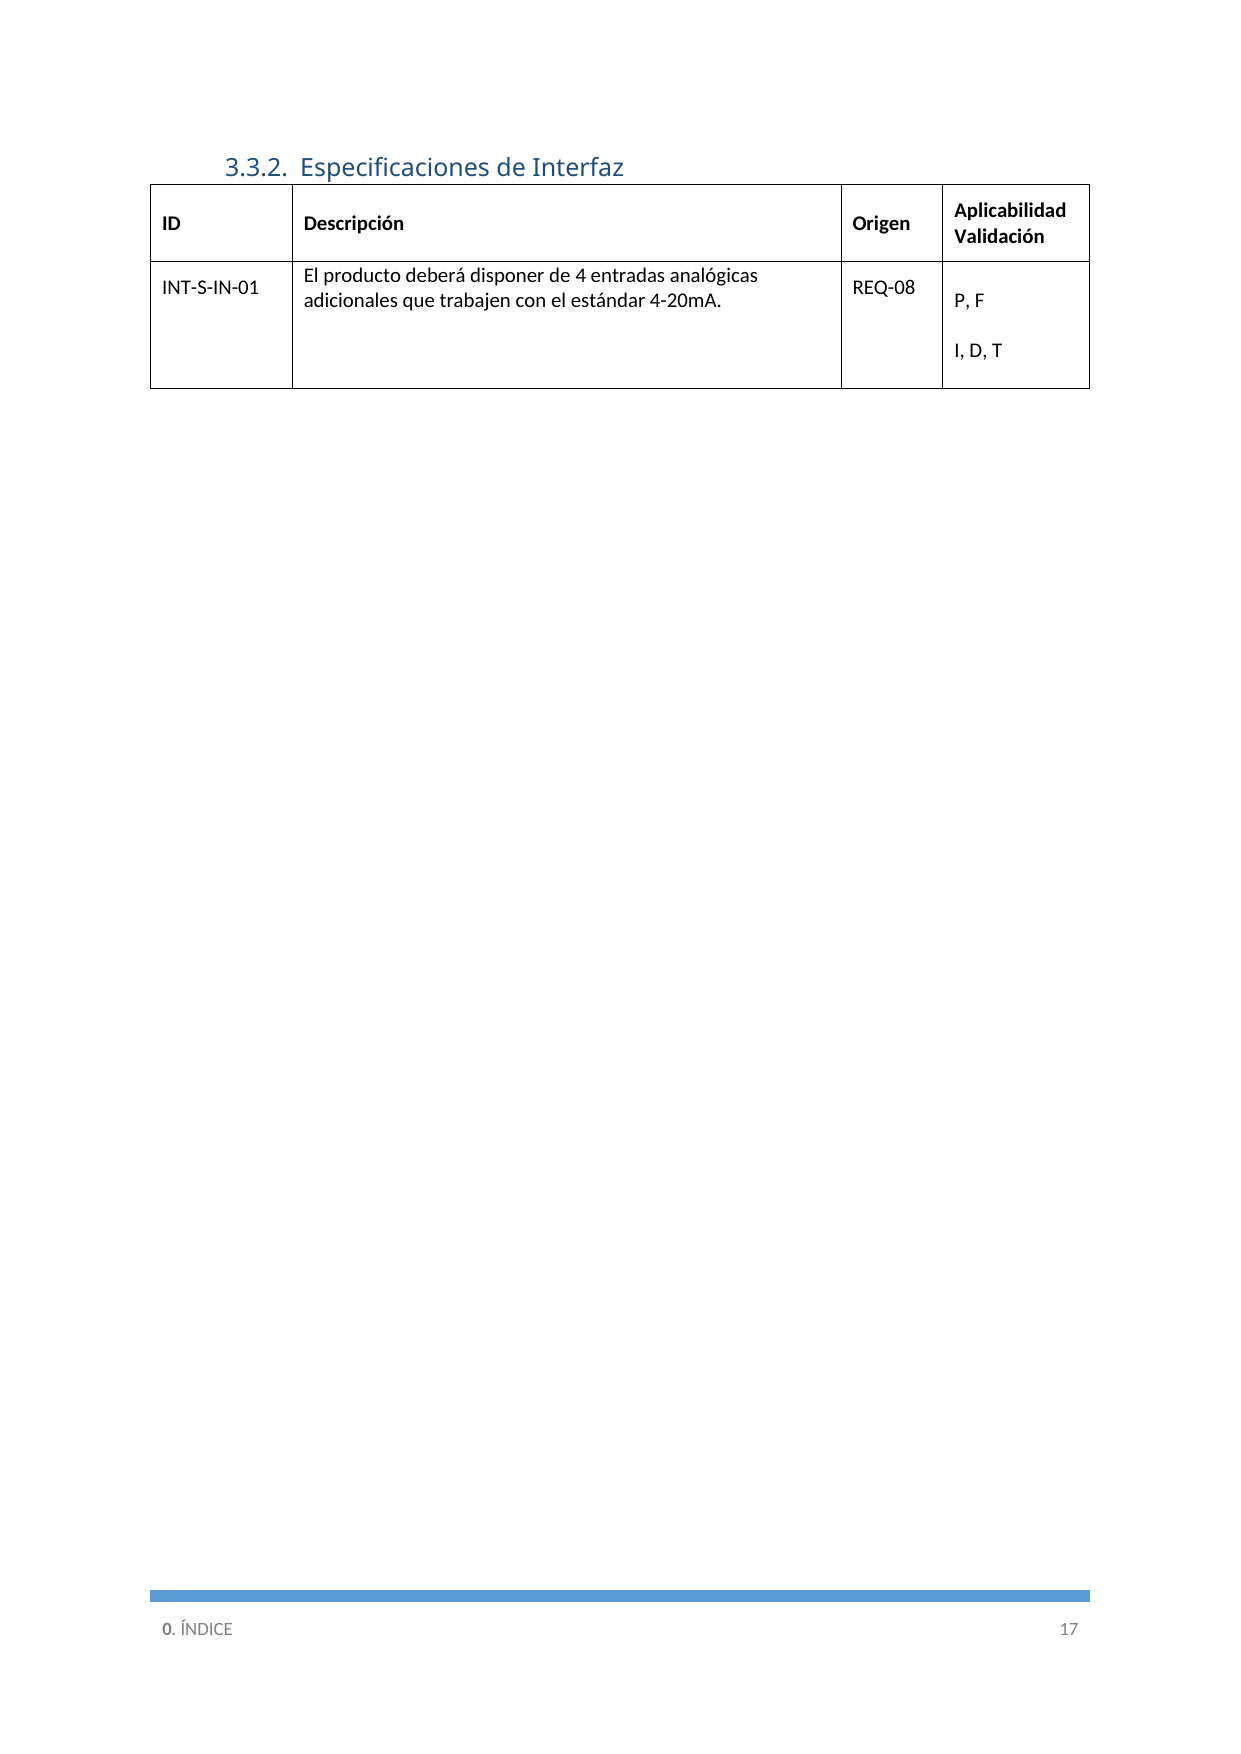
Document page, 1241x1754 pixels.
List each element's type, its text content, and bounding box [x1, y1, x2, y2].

table_header ID [151, 185, 292, 261]
subtitle Especificaciones de Interfaz [225, 150, 1090, 184]
table_header Aplicabilidad Validación [943, 185, 1089, 261]
table_cell P, F I, D, T [943, 262, 1089, 388]
table_cell REQ-08 [842, 262, 942, 388]
table_header Descripción [293, 185, 841, 261]
table_cell El producto deberá disponer de 4 entradas analógicas adicionales que trabajen con el estándar 4-20mA. [293, 262, 841, 388]
table_cell INT-S-IN-01 [151, 262, 292, 388]
table_header Origen [842, 185, 942, 261]
